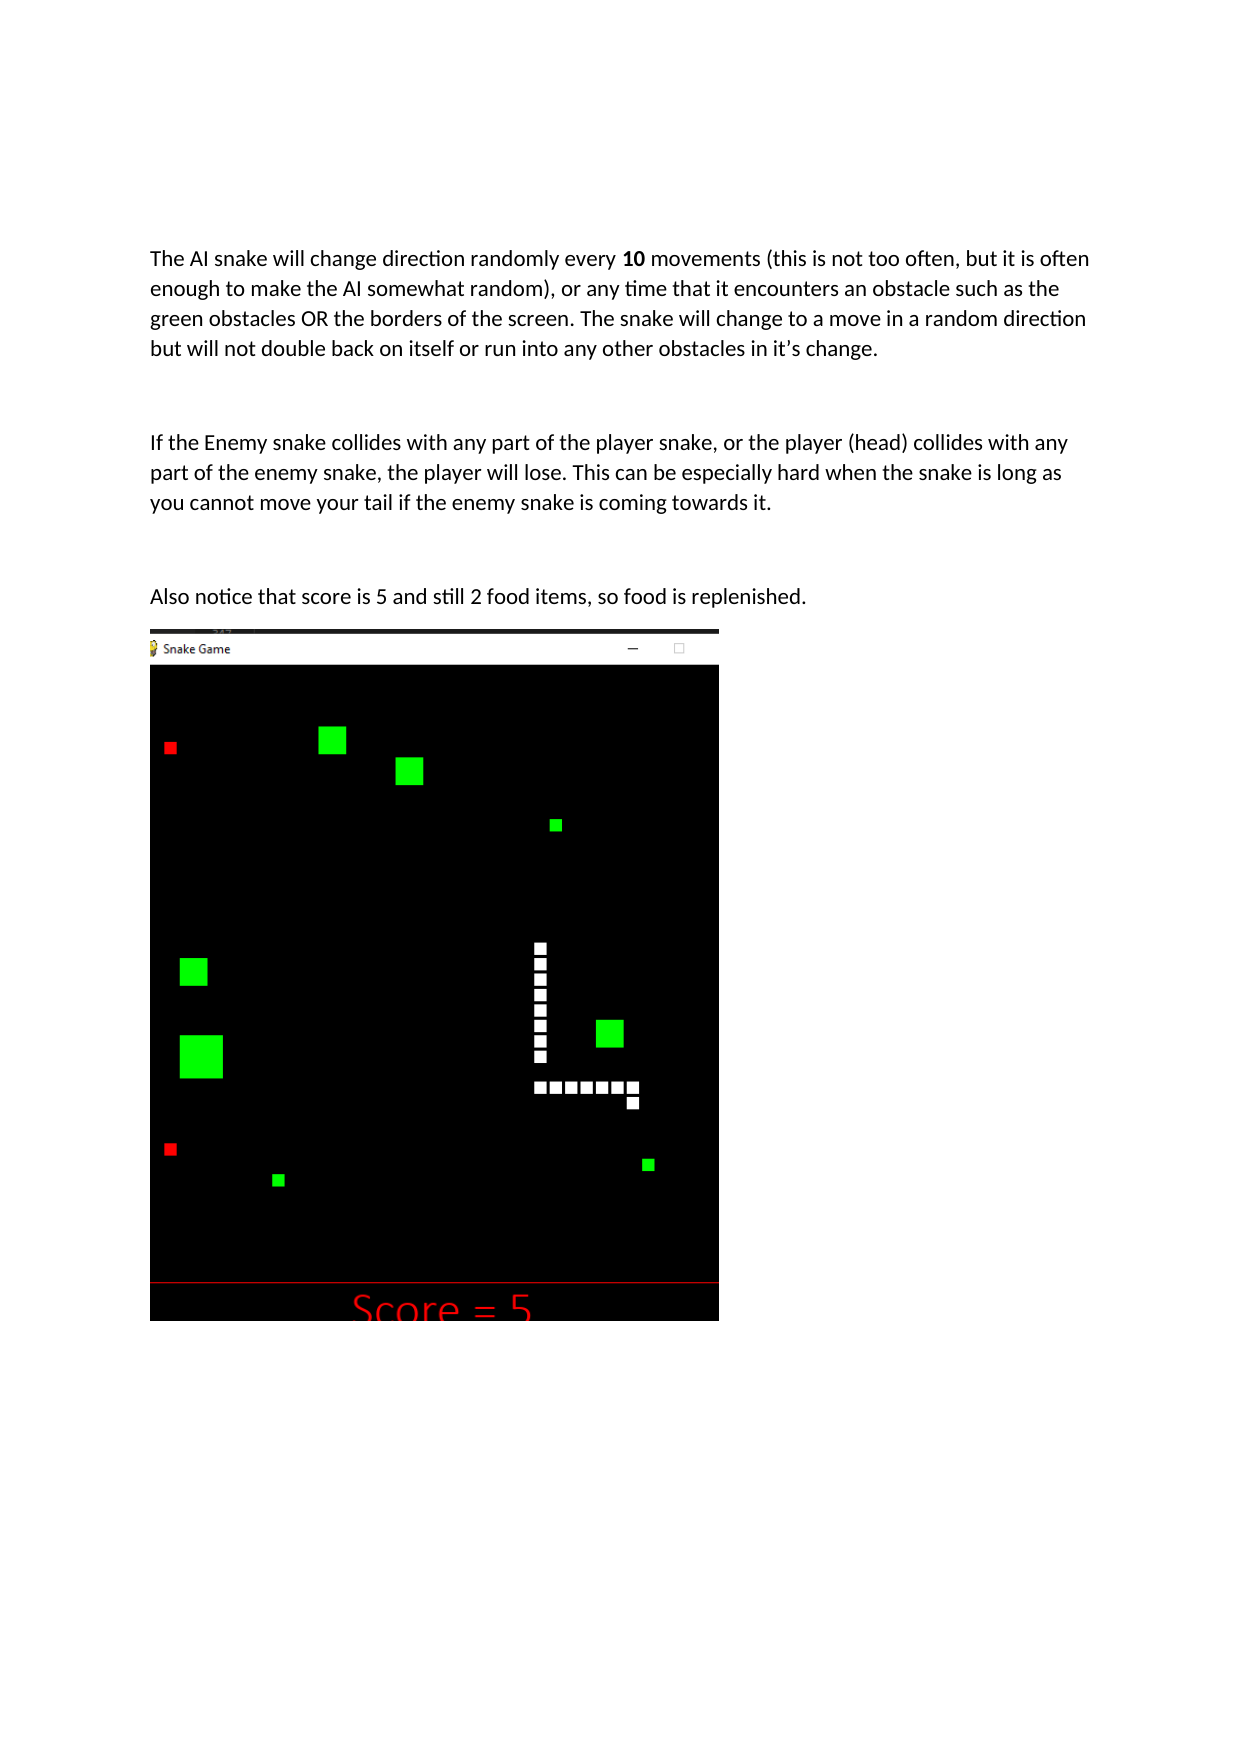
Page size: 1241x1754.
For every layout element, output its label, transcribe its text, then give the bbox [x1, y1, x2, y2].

text If the Enemy snake collides with any part of the player snake, or the player (head) collides with any part of the enemy snake, the player will lose. This can be especially hard when the snake is long as you cannot move your tail if the enemy snake is coming towards it. [150, 428, 1090, 517]
text Also notice that score is 5 and still 2 food items, so food is replenished. [150, 582, 1090, 610]
text The AI snake will change direction randomly every 10 movements (this is not too often, but it is often enough to make the AI somewhat random), or any time that it encounters an obstacle such as the green obstacles OR the borders of the screen. The snake will change to a move in a random direction but will not double back on itself or run into any other obstacles in it’s change. [150, 244, 1090, 362]
picture [150, 629, 719, 1321]
